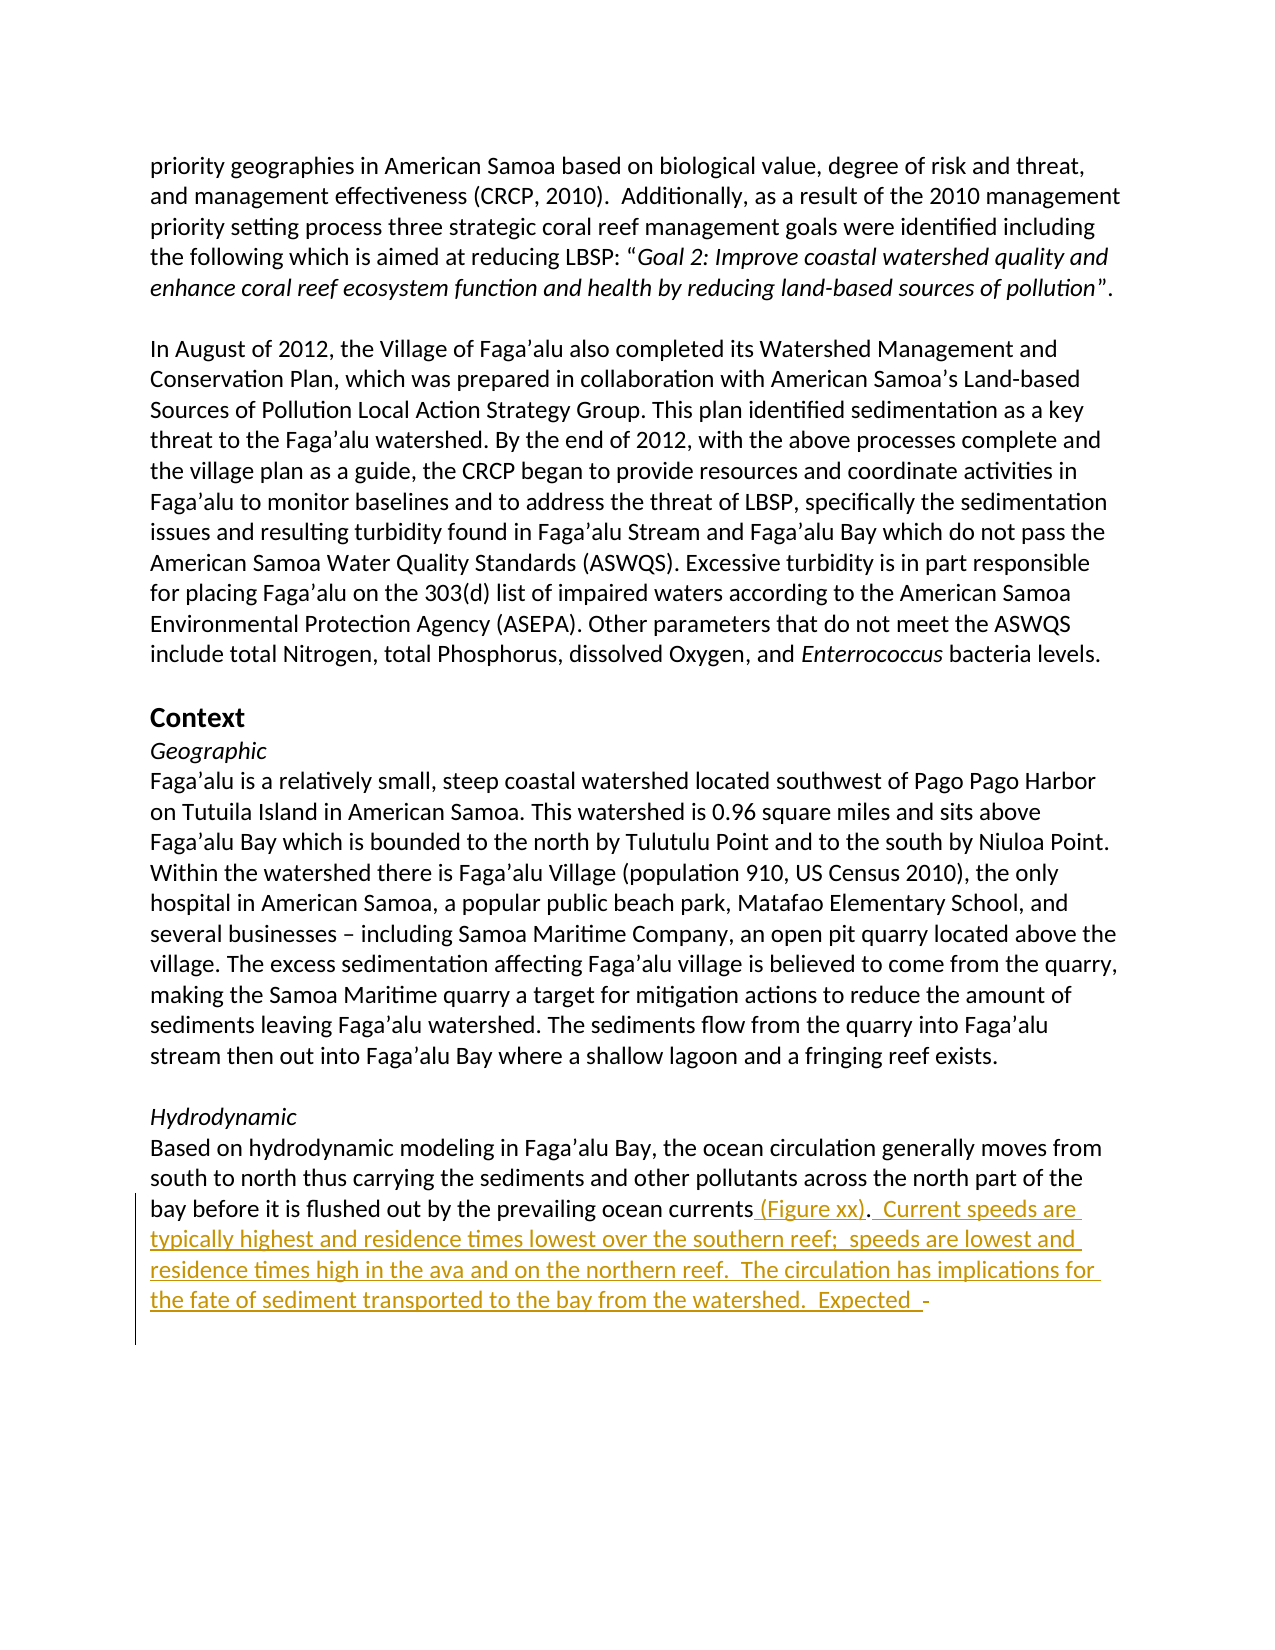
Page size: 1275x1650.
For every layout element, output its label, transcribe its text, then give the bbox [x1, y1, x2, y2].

text Hydrodynamic [150, 1101, 1125, 1132]
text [150, 150, 1125, 303]
text Faga’alu is a relatively small, steep coastal watershed located southwest of Pago Pago Harbor on Tutuila Island in American Samoa. This watershed is 0.96 square miles and sits above Faga’alu Bay which is bounded to the north by Tulutulu Point and to the south by Niuloa Point. Within the watershed there is Faga’alu Village (population 910, US Census 2010), the only hospital in American Samoa, a popular public beach park, Matafao Elementary School, and several businesses – including Samoa Maritime Company, an open pit quarry located above the village. The excess sedimentation affecting Faga’alu village is believed to come from the quarry, making the Samoa Maritime quarry a target for mitigation actions to reduce the amount of sediments leaving Faga’alu watershed. The sediments flow from the quarry into Faga’alu stream then out into Faga’alu Bay where a shallow lagoon and a fringing reef exists. [150, 766, 1125, 1071]
text Geographic [150, 735, 1125, 766]
text In August of 2012, the Village of Faga’alu also completed its Watershed Management and Conservation Plan, which was prepared in collaboration with American Samoa’s Land-based Sources of Pollution Local Action Strategy Group. This plan identified sedimentation as a key threat to the Faga’alu watershed. By the end of 2012, with the above processes complete and the village plan as a guide, the CRCP began to provide resources and coordinate activities in Faga’alu to monitor baselines and to address the threat of LBSP, specifically the sedimentation issues and resulting turbidity found in Faga’alu Stream and Faga’alu Bay which do not pass the American Samoa Water Quality Standards (ASWQS). Excessive turbidity is in part responsible for placing Faga’alu on the 303(d) list of impaired waters according to the American Samoa Environmental Protection Agency (ASEPA). Other parameters that do not meet the ASWQS include total Nitrogen, total Phosphorus, dissolved Oxygen, and Enterrococcus bacteria levels. [150, 333, 1125, 669]
text Context [150, 699, 1125, 735]
text Based on hydrodynamic modeling in Faga’alu Bay, the ocean circulation generally moves from south to north thus carrying the sediments and other pollutants across the north part of the bay before it is flushed out by the prevailing ocean currents. [150, 1132, 1125, 1315]
